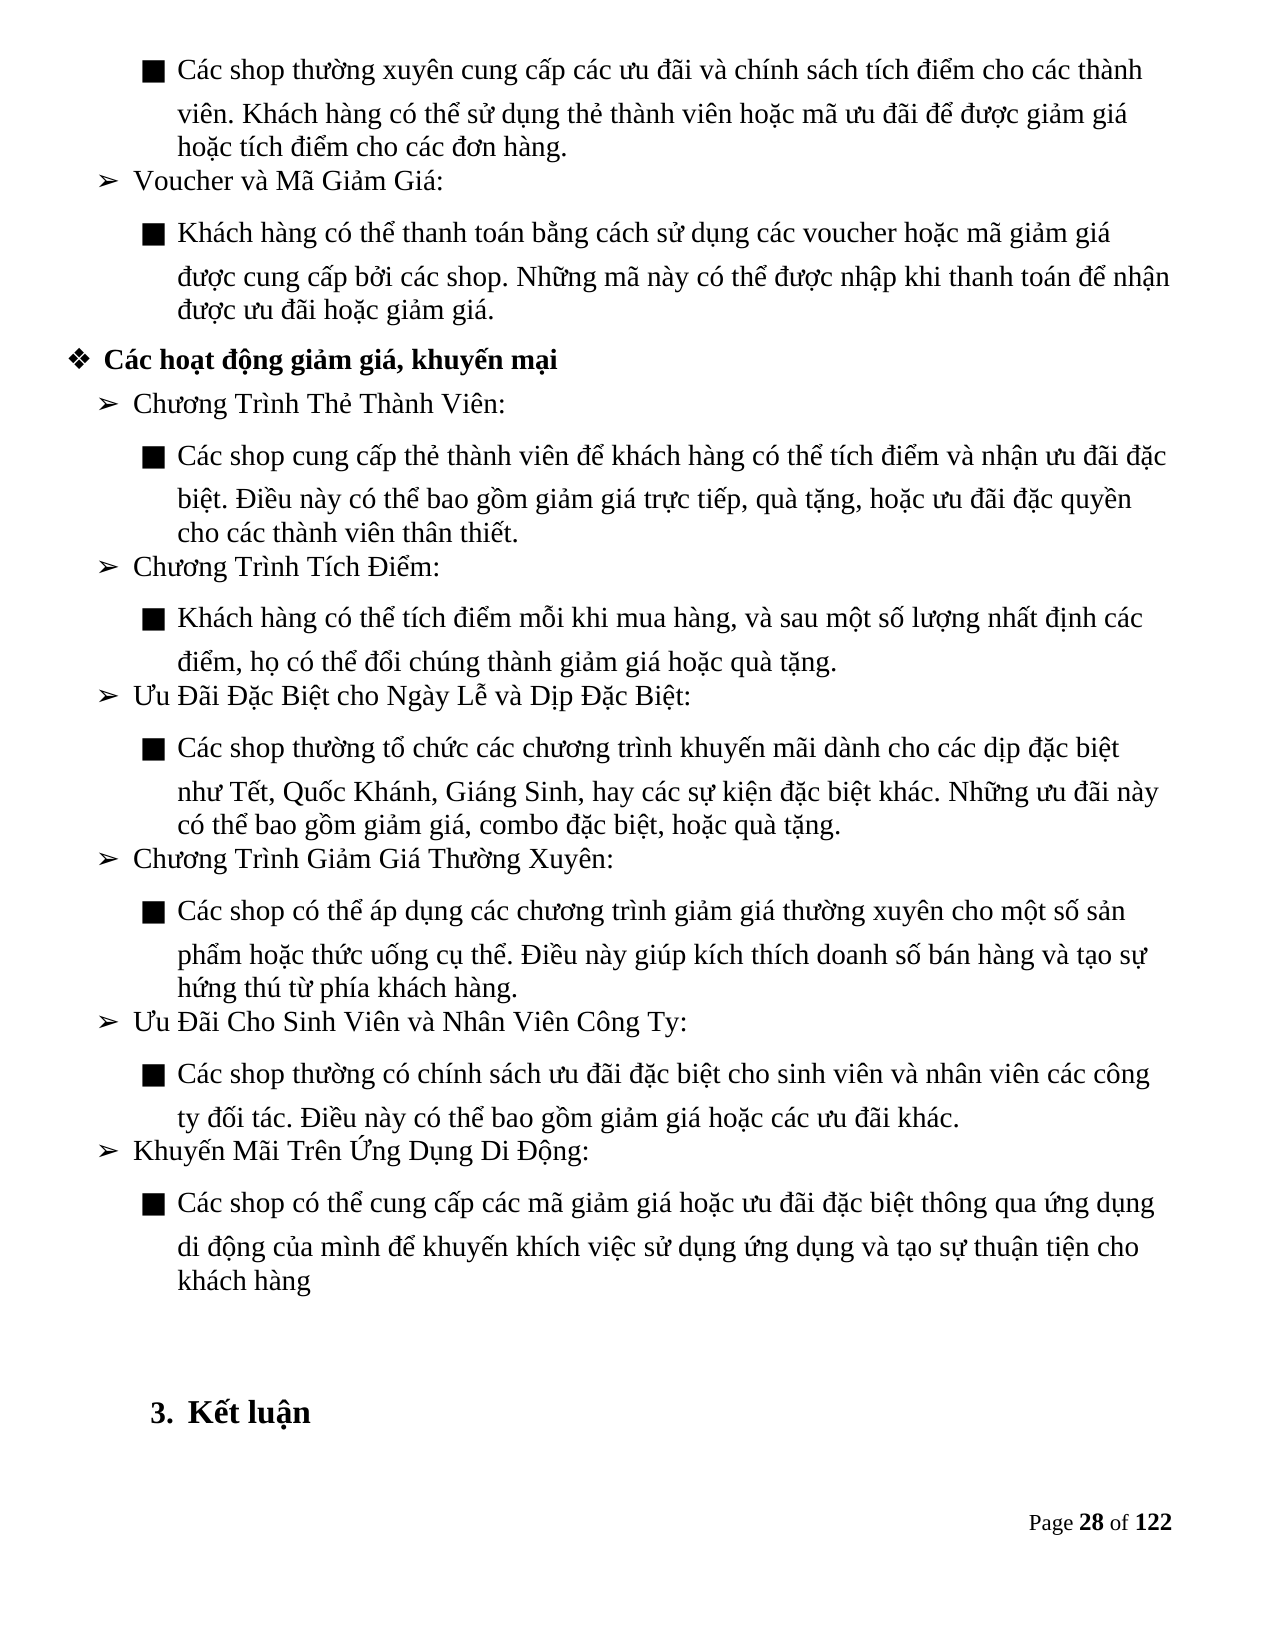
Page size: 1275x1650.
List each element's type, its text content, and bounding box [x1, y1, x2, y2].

list Khách hàng có thể thanh toán bằng cách sử dụng các voucher hoặc mã giảm giá được cung cấp bởi các shop. Những mã này có thể được nhập khi thanh toán để nhận được ưu đãi hoặc giảm giá. [139, 199, 1172, 326]
list Các shop cung cấp thẻ thành viên để khách hàng có thể tích điểm và nhận ưu đãi đặc biệt. Điều này có thể bao gồm giảm giá trực tiếp, quà tặng, hoặc ưu đãi đặc quyền cho các thành viên thân thiết. [139, 422, 1172, 549]
subtitle Kết luận [150, 1392, 1172, 1431]
list Chương Trình Thẻ Thành Viên: [95, 386, 1172, 422]
list Voucher và Mã Giảm Giá: [95, 163, 1172, 199]
list Chương Trình Giảm Giá Thường Xuyên: [95, 841, 1172, 877]
list Các shop có thể áp dụng các chương trình giảm giá thường xuyên cho một số sản phẩm hoặc thức uống cụ thể. Điều này giúp kích thích doanh số bán hàng và tạo sự hứng thú từ phía khách hàng. [139, 877, 1172, 1004]
subtitle Các hoạt động giảm giá, khuyến mại [66, 326, 1172, 386]
list Các shop có thể cung cấp các mã giảm giá hoặc ưu đãi đặc biệt thông qua ứng dụng di động của mình để khuyến khích việc sử dụng ứng dụng và tạo sự thuận tiện cho khách hàng [139, 1169, 1172, 1296]
list Chương Trình Tích Điểm: [95, 549, 1172, 585]
list Khách hàng có thể tích điểm mỗi khi mua hàng, và sau một số lượng nhất định các điểm, họ có thể đổi chúng thành giảm giá hoặc quà tặng. [139, 585, 1172, 678]
list Các shop thường xuyên cung cấp các ưu đãi và chính sách tích điểm cho các thành viên. Khách hàng có thể sử dụng thẻ thành viên hoặc mã ưu đãi để được giảm giá hoặc tích điểm cho các đơn hàng. [139, 36, 1172, 163]
list Khuyến Mãi Trên Ứng Dụng Di Động: [95, 1133, 1172, 1169]
list Các shop thường có chính sách ưu đãi đặc biệt cho sinh viên và nhân viên các công ty đối tác. Điều này có thể bao gồm giảm giá hoặc các ưu đãi khác. [139, 1040, 1172, 1133]
list Ưu Đãi Cho Sinh Viên và Nhân Viên Công Ty: [95, 1004, 1172, 1040]
list Ưu Đãi Đặc Biệt cho Ngày Lễ và Dịp Đặc Biệt: [95, 678, 1172, 714]
list Các shop thường tổ chức các chương trình khuyến mãi dành cho các dịp đặc biệt như Tết, Quốc Khánh, Giáng Sinh, hay các sự kiện đặc biệt khác. Những ưu đãi này có thể bao gồm giảm giá, combo đặc biệt, hoặc quà tặng. [139, 714, 1172, 841]
